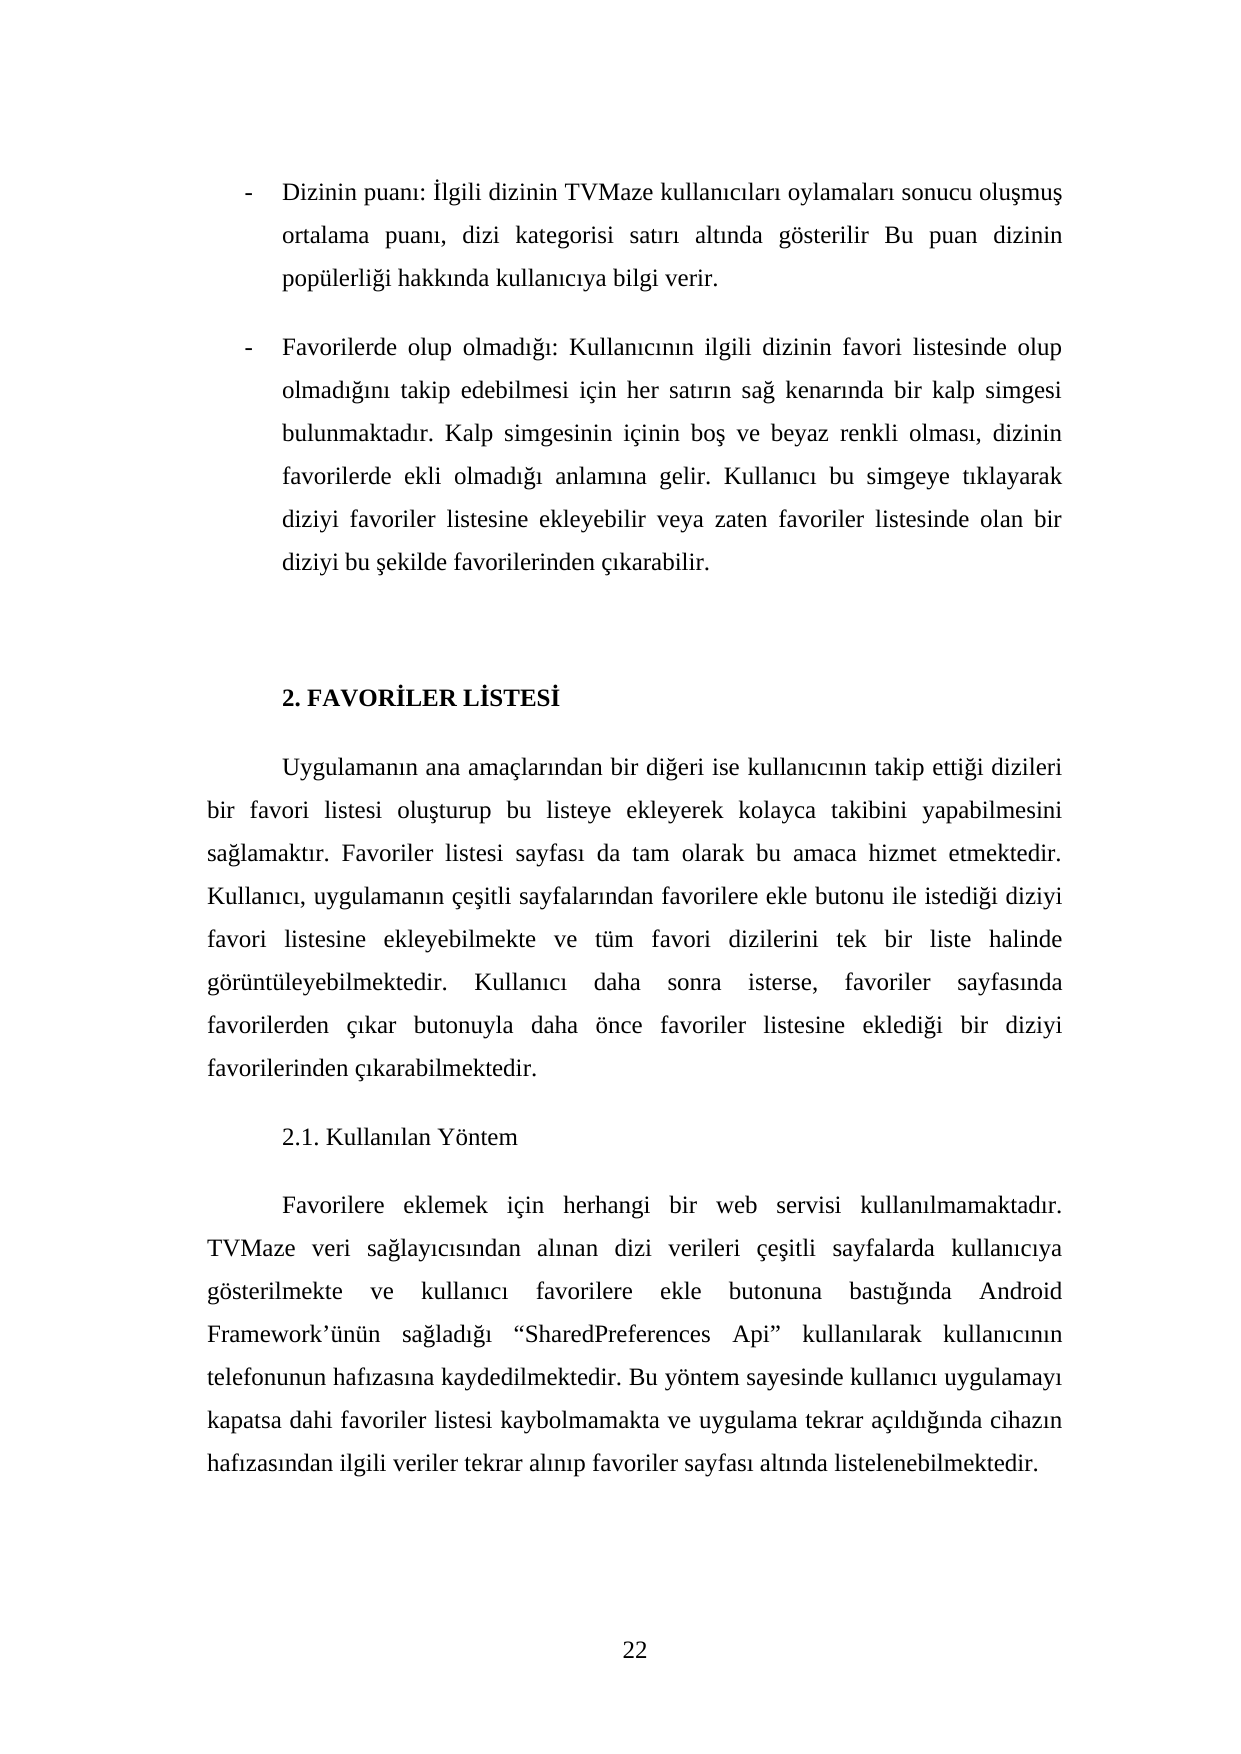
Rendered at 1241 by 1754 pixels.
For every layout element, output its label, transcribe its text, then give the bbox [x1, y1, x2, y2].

text Favorilere eklemek için herhangi bir web servisi kullanılmamaktadır. TVMaze veri sağlayıcısından alınan dizi verileri çeşitli sayfalarda kullanıcıya gösterilmekte ve kullanıcı favorilere ekle butonuna bastığında Android Framework’ünün sağladığı “SharedPreferences Api” kullanılarak kullanıcının telefonunun hafızasına kaydedilmektedir. Bu yöntem sayesinde kullanıcı uygulamayı kapatsa dahi favoriler listesi kaybolmamakta ve uygulama tekrar açıldığında cihazın hafızasından ilgili veriler tekrar alınıp favoriler sayfası altında listelenebilmektedir. [207, 1190, 1063, 1477]
text 2. FAVORİLER LİSTESİ [207, 683, 1063, 712]
text 2.1. Kullanılan Yöntem [207, 1122, 1063, 1150]
list Dizinin puanı: İlgili dizinin TVMaze kullanıcıları oylamaları sonucu oluşmuş ortalama puanı, dizi kategorisi satırı altında gösterilir Bu puan dizinin popülerliği hakkında kullanıcıya bilgi verir. [244, 177, 1063, 292]
text Uygulamanın ana amaçlarından bir diğeri ise kullanıcının takip ettiği dizileri bir favori listesi oluşturup bu listeye ekleyerek kolayca takibini yapabilmesini sağlamaktır. Favoriler listesi sayfası da tam olarak bu amaca hizmet etmektedir. Kullanıcı, uygulamanın çeşitli sayfalarından favorilere ekle butonu ile istediği diziyi favori listesine ekleyebilmekte ve tüm favori dizilerini tek bir liste halinde görüntüleyebilmektedir. Kullanıcı daha sonra isterse, favoriler sayfasında favorilerden çıkar butonuyla daha önce favoriler listesine eklediği bir diziyi favorilerinden çıkarabilmektedir. [207, 752, 1063, 1082]
list Favorilerde olup olmadığı: Kullanıcının ilgili dizinin favori listesinde olup olmadığını takip edebilmesi için her satırın sağ kenarında bir kalp simgesi bulunmaktadır. Kalp simgesinin içinin boş ve beyaz renkli olması, dizinin favorilerde ekli olmadığı anlamına gelir. Kullanıcı bu simgeye tıklayarak diziyi favoriler listesine ekleyebilir veya zaten favoriler listesinde olan bir diziyi bu şekilde favorilerinden çıkarabilir. [244, 332, 1063, 576]
